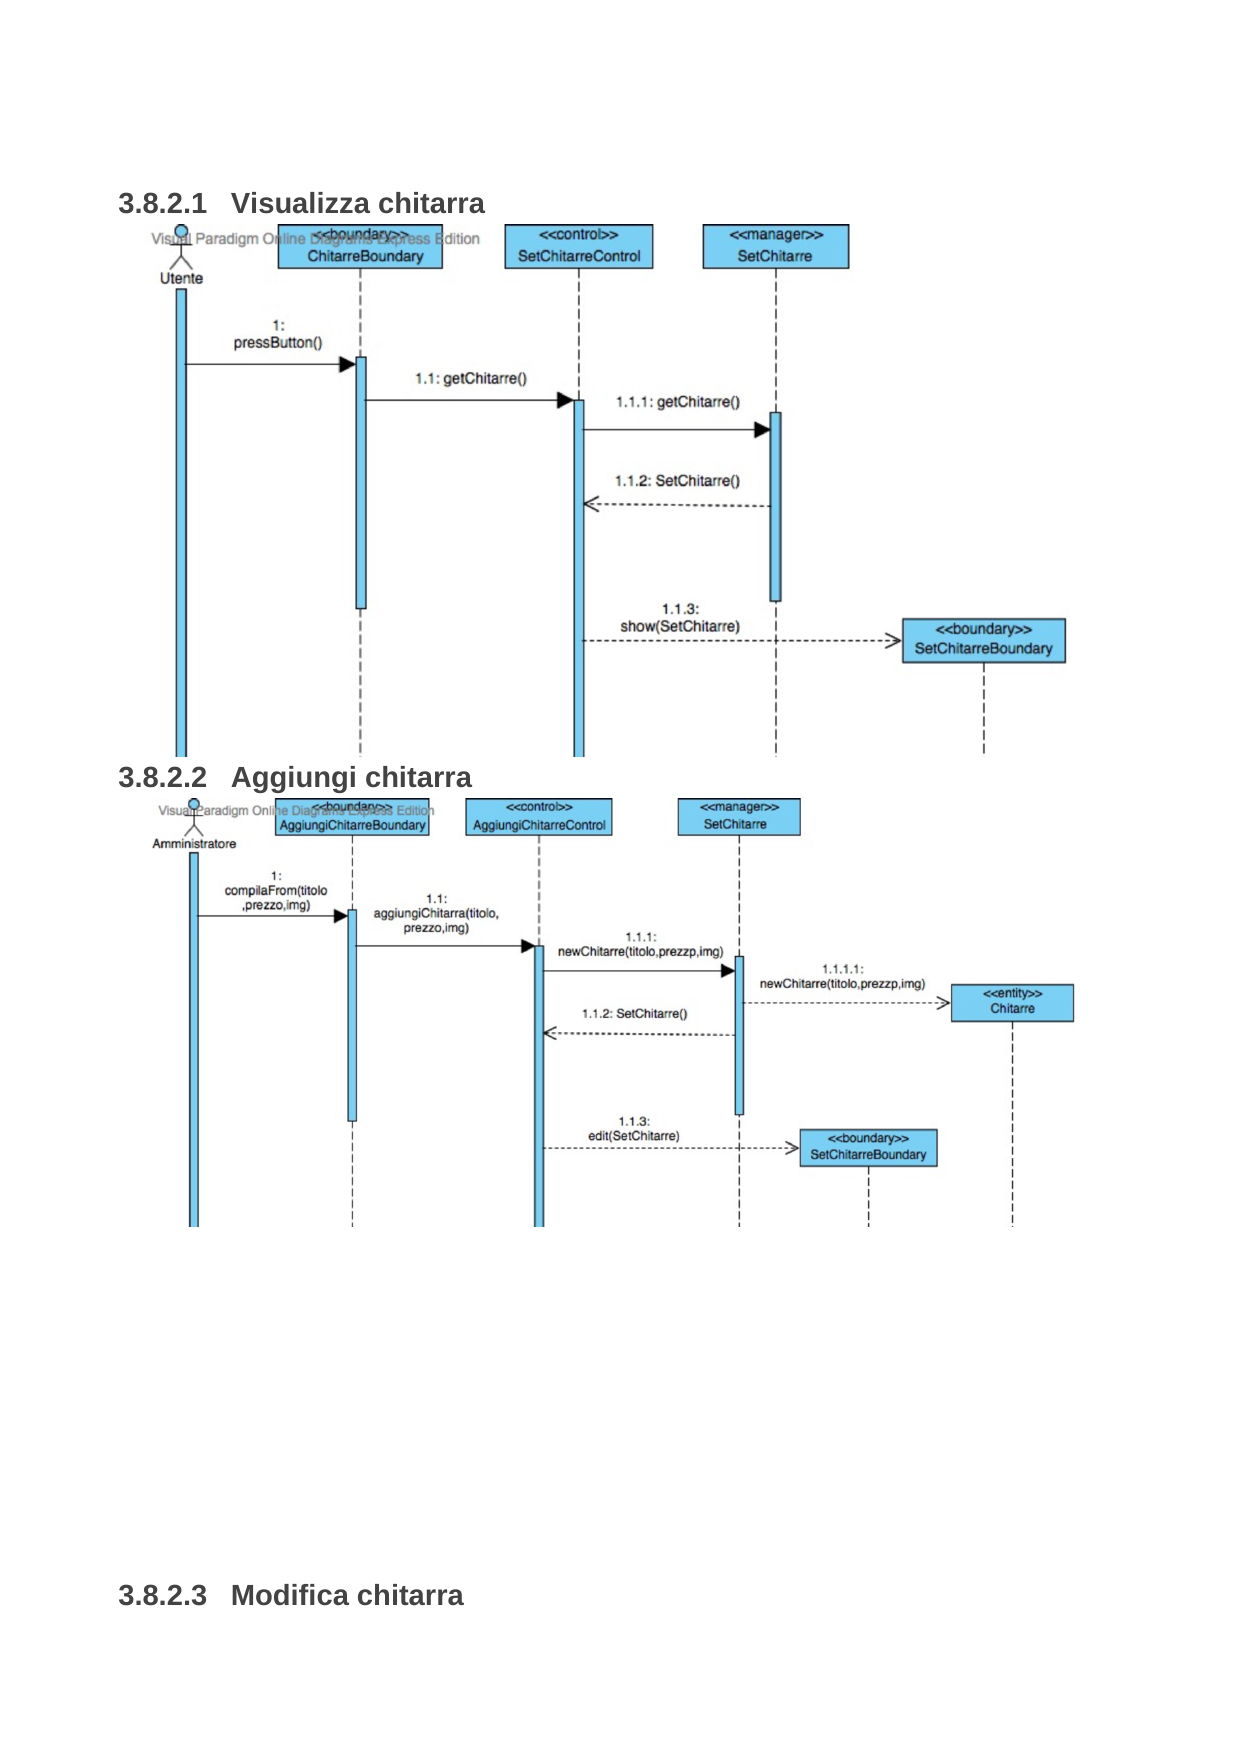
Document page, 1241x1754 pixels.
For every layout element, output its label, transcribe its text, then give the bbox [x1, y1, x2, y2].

picture [118, 224, 1123, 757]
list Modifica chitarra [118, 1578, 1122, 1612]
list Visualizza chitarra [118, 186, 1122, 220]
picture [118, 798, 1123, 1227]
list Aggiungi chitarra [118, 760, 1122, 794]
